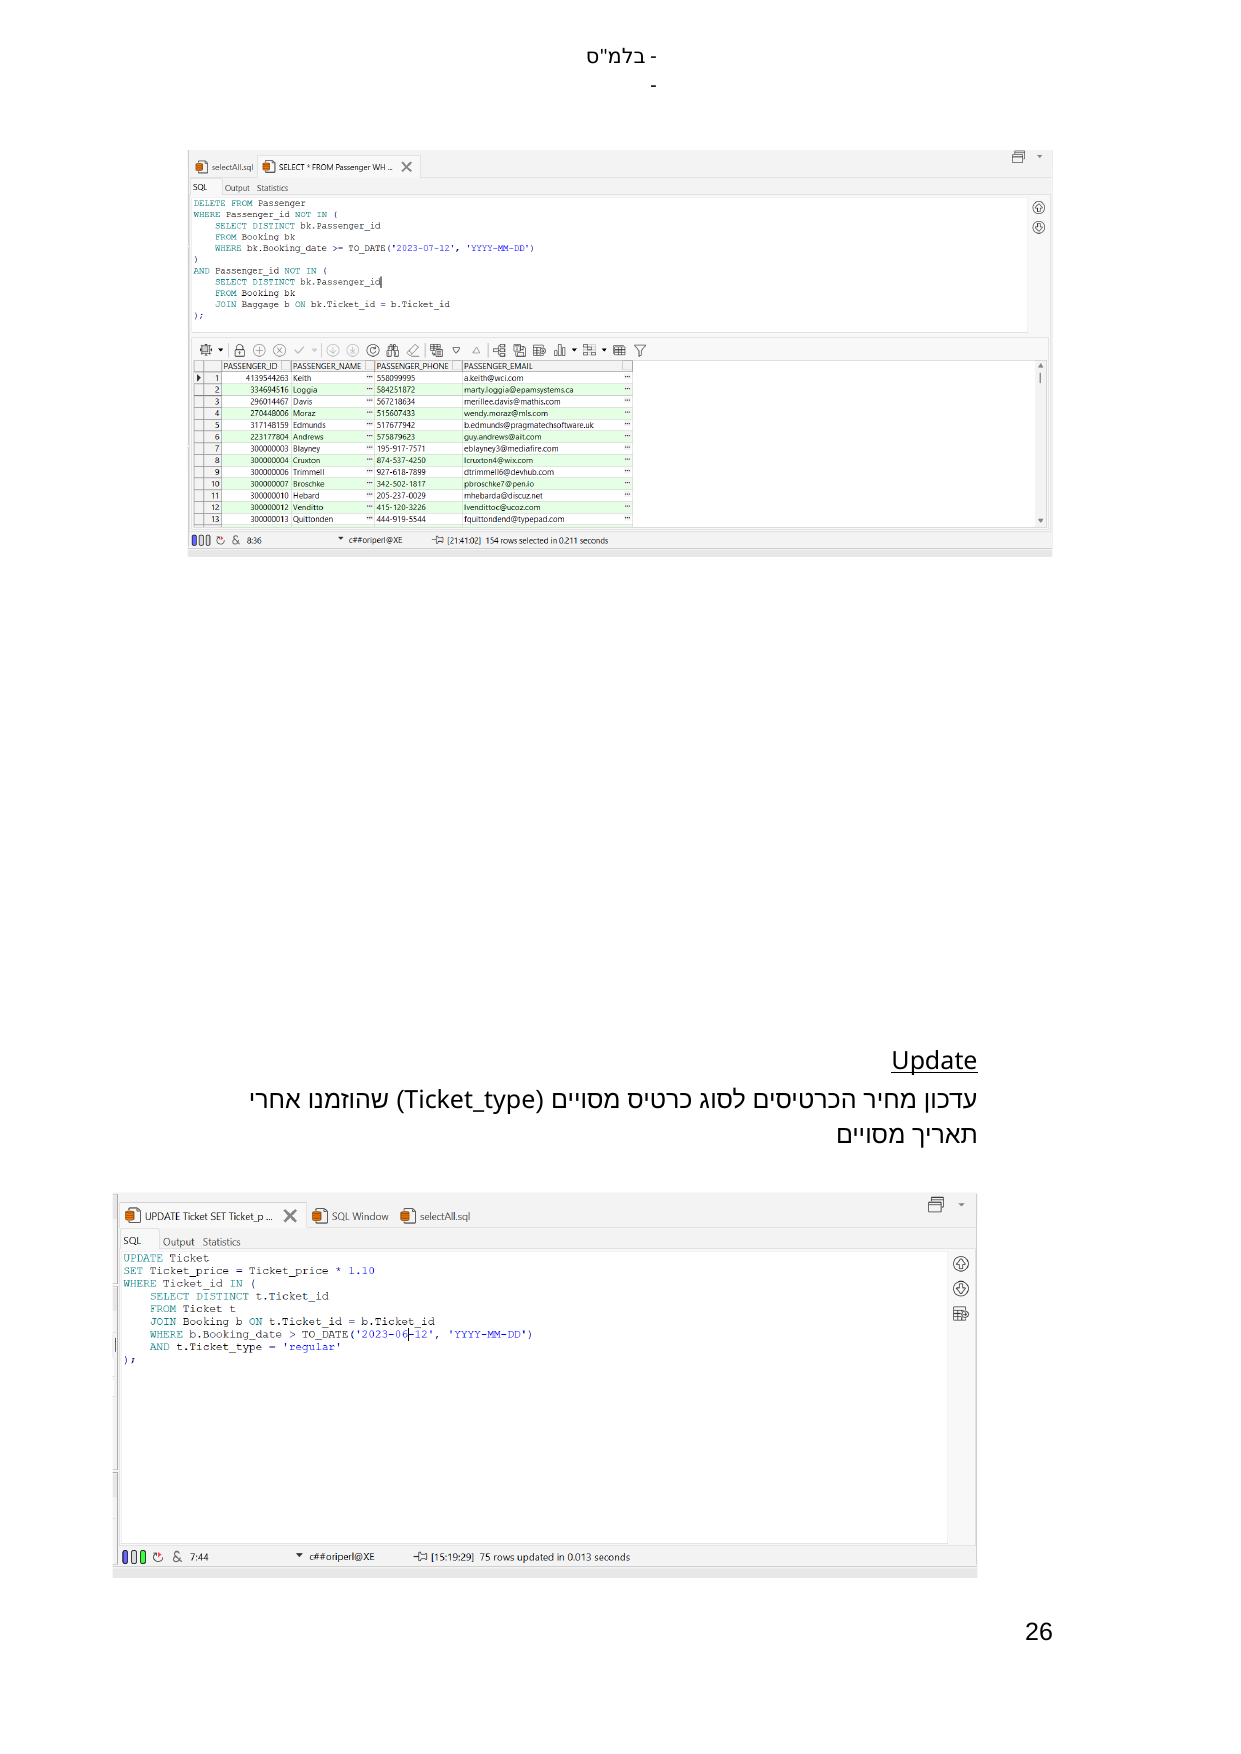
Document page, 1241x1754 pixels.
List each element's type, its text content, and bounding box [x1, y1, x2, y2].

list עדכון מחיר הכרטיסים לסוג כרטיס מסויים (Ticket_type) שהוזמנו אחרי תאריך מסויים [187, 1082, 978, 1149]
picture [187, 150, 1053, 557]
picture [112, 1192, 978, 1578]
list Update [187, 1043, 978, 1077]
